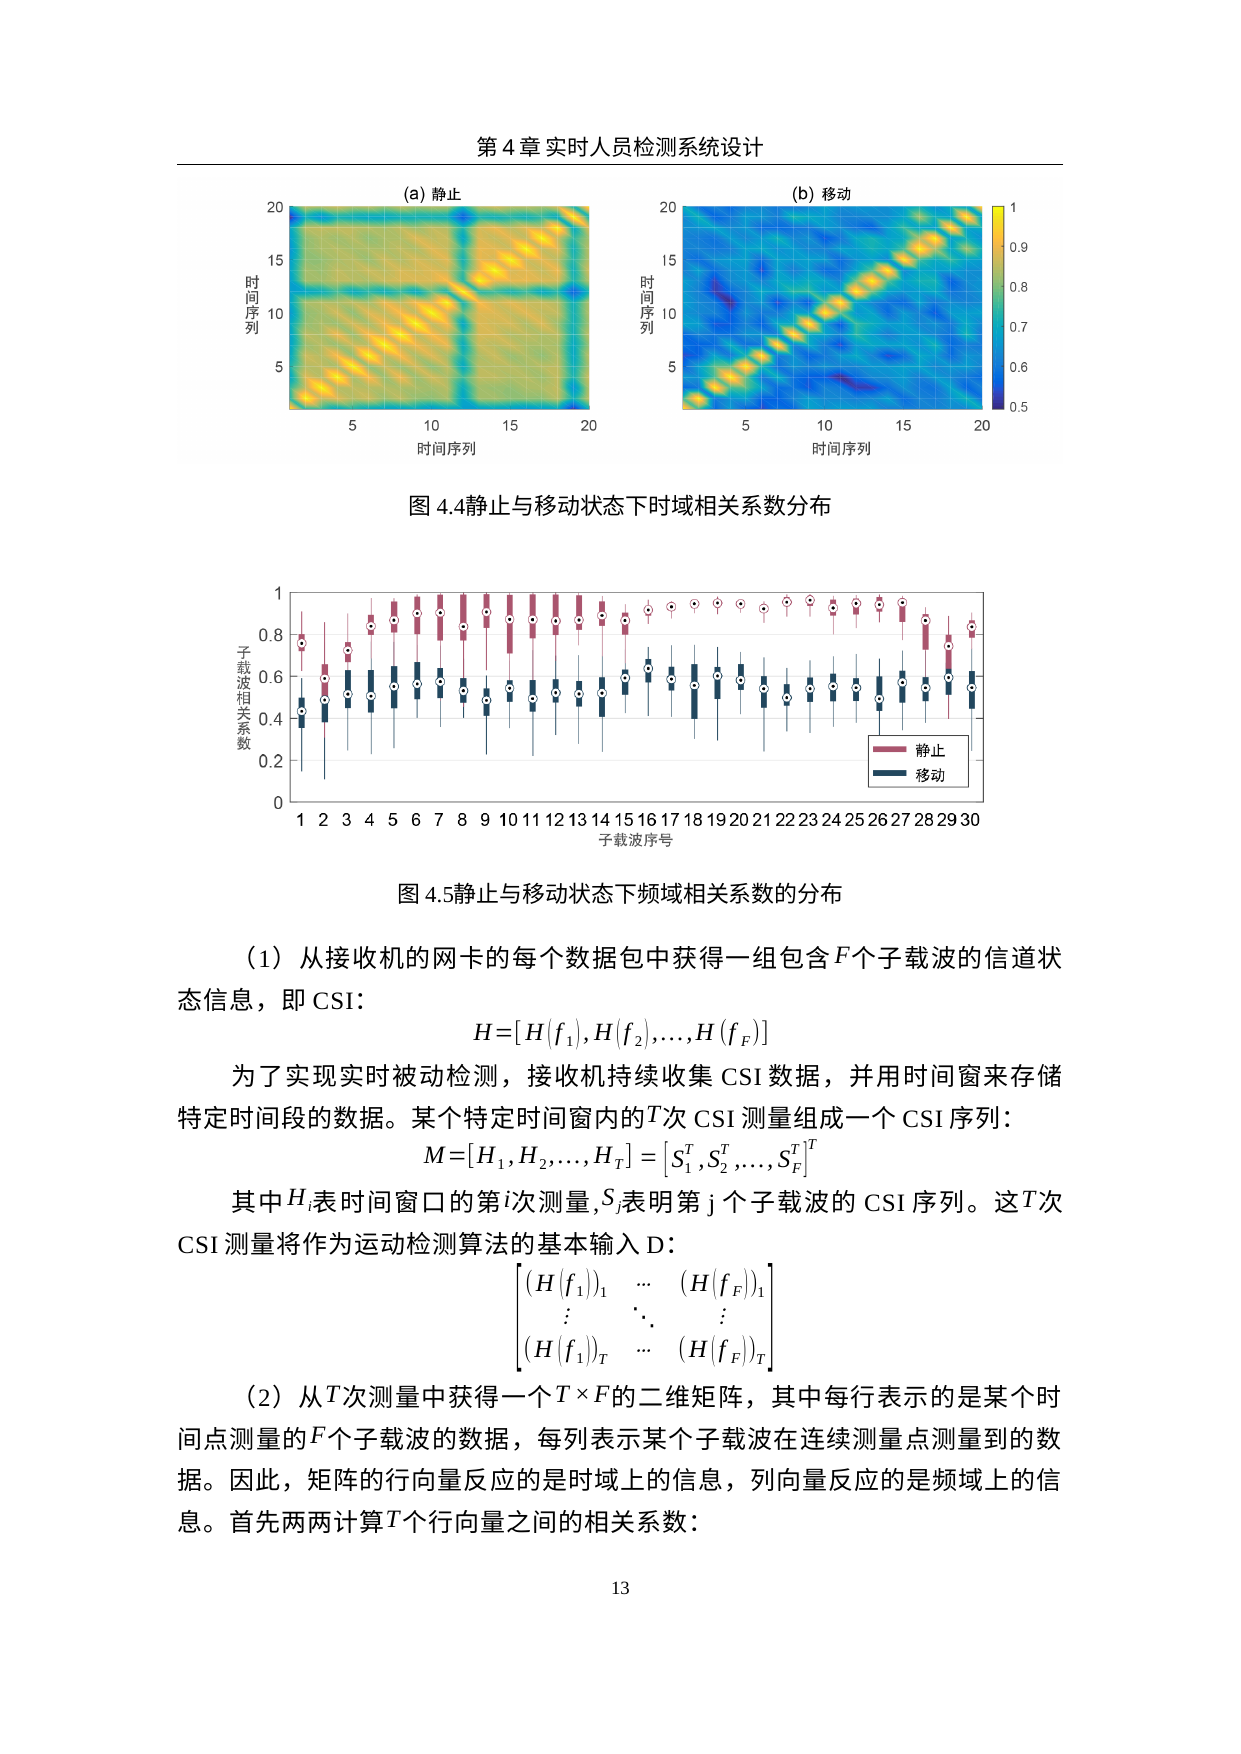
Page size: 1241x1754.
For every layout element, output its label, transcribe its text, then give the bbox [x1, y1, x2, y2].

picture [177, 571, 1064, 852]
text （2）从次测量中获得一个的二维矩阵，其中每行表示的是某个时间点测量的个子载波的数据，每列表示某个子载波在连续测量点测量到的数据。因此，矩阵的行向量反应的是时域上的信息，列向量反应的是频域上的信息。首先两两计算个行向量之间的相关系数： [177, 1373, 1063, 1540]
picture [177, 177, 1063, 464]
text （1）从接收机的网卡的每个数据包中获得一组包含个子载波的信道状态信息，即CSI： [177, 934, 1063, 1018]
text = [177, 1136, 1063, 1178]
text 为了实现实时被动检测，接收机持续收集CSI数据，并用时间窗来存储特定时间段的数据。某个特定时间窗内的次CSI测量组成一个CSI序列： [177, 1052, 1063, 1136]
text 其中表时间窗口的第次测量,表明第j个子载波的CSI序列。这次CSI测量将作为运动检测算法的基本输入D： [177, 1178, 1063, 1262]
